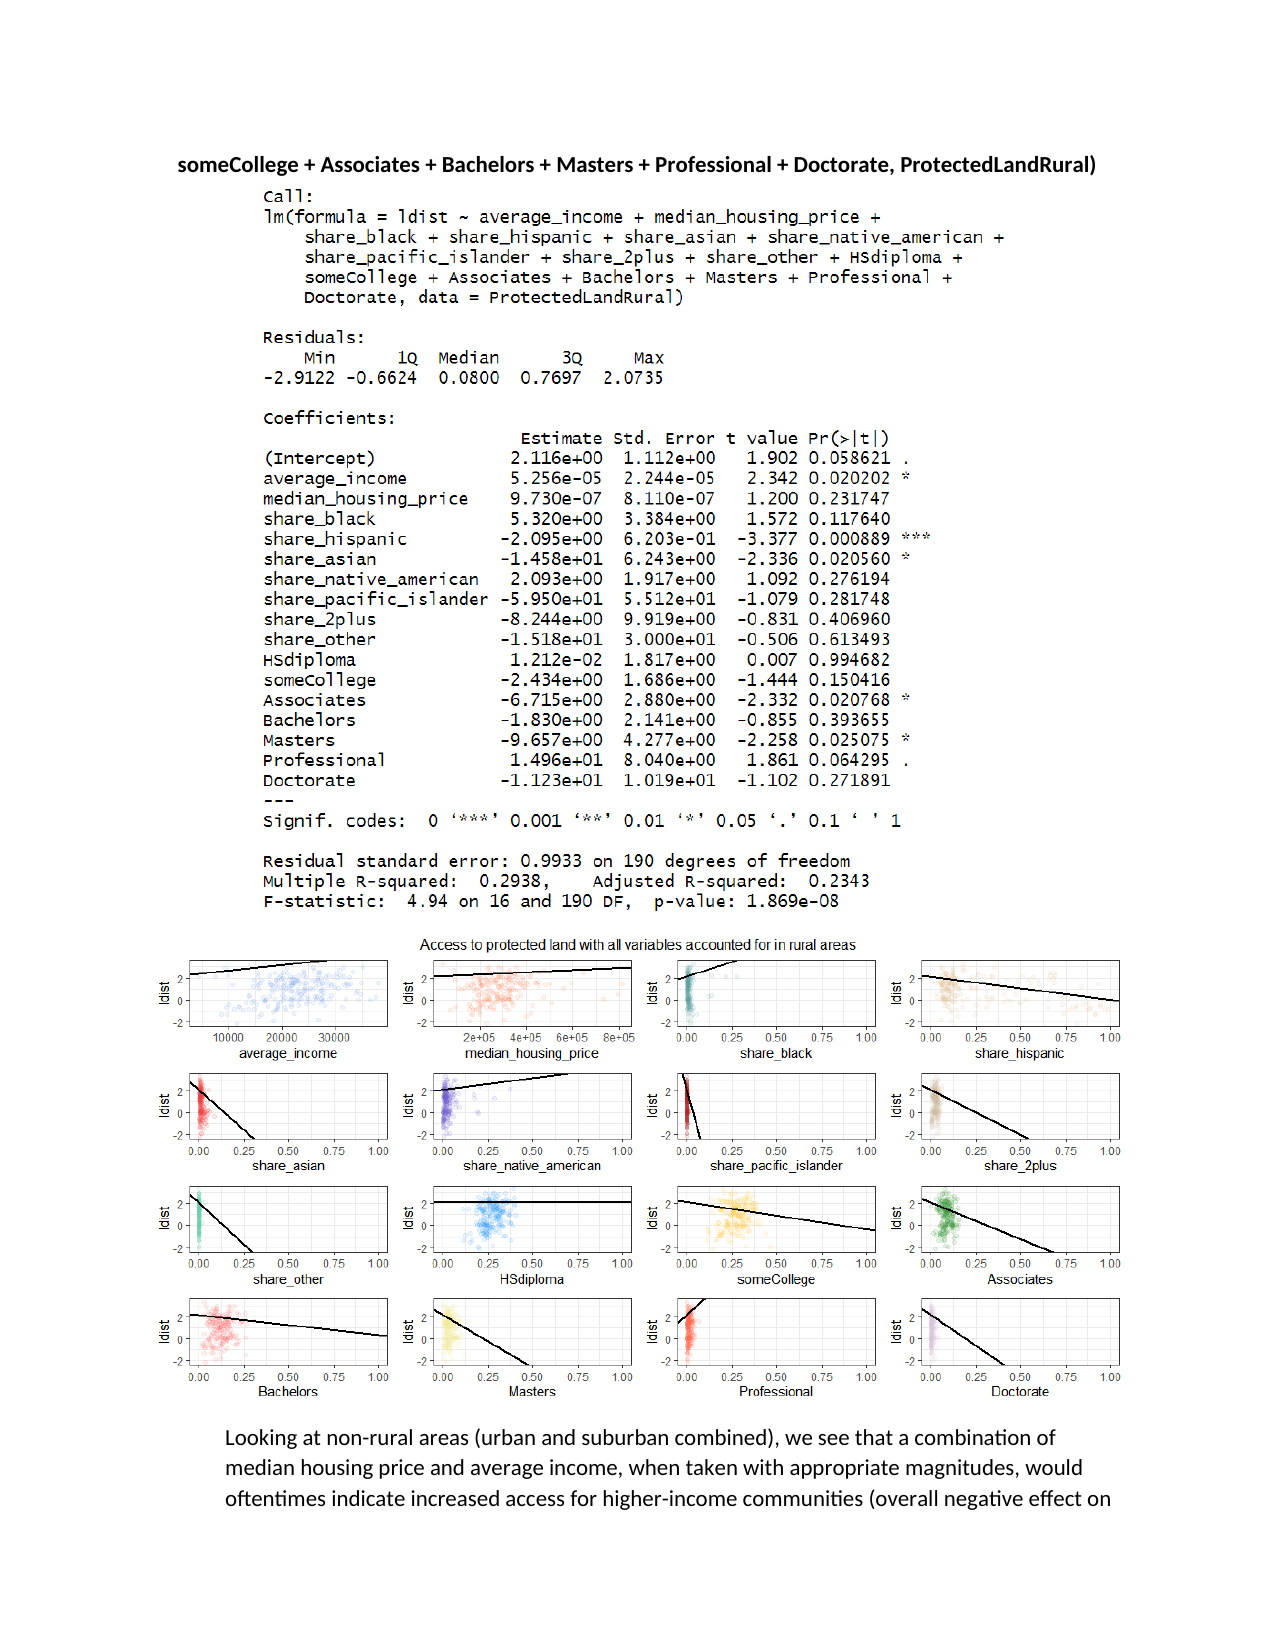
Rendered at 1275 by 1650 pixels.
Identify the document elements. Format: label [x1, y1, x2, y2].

text [225, 1423, 1125, 1512]
picture [150, 933, 1125, 1405]
picture [261, 180, 1014, 915]
text [150, 150, 1125, 914]
